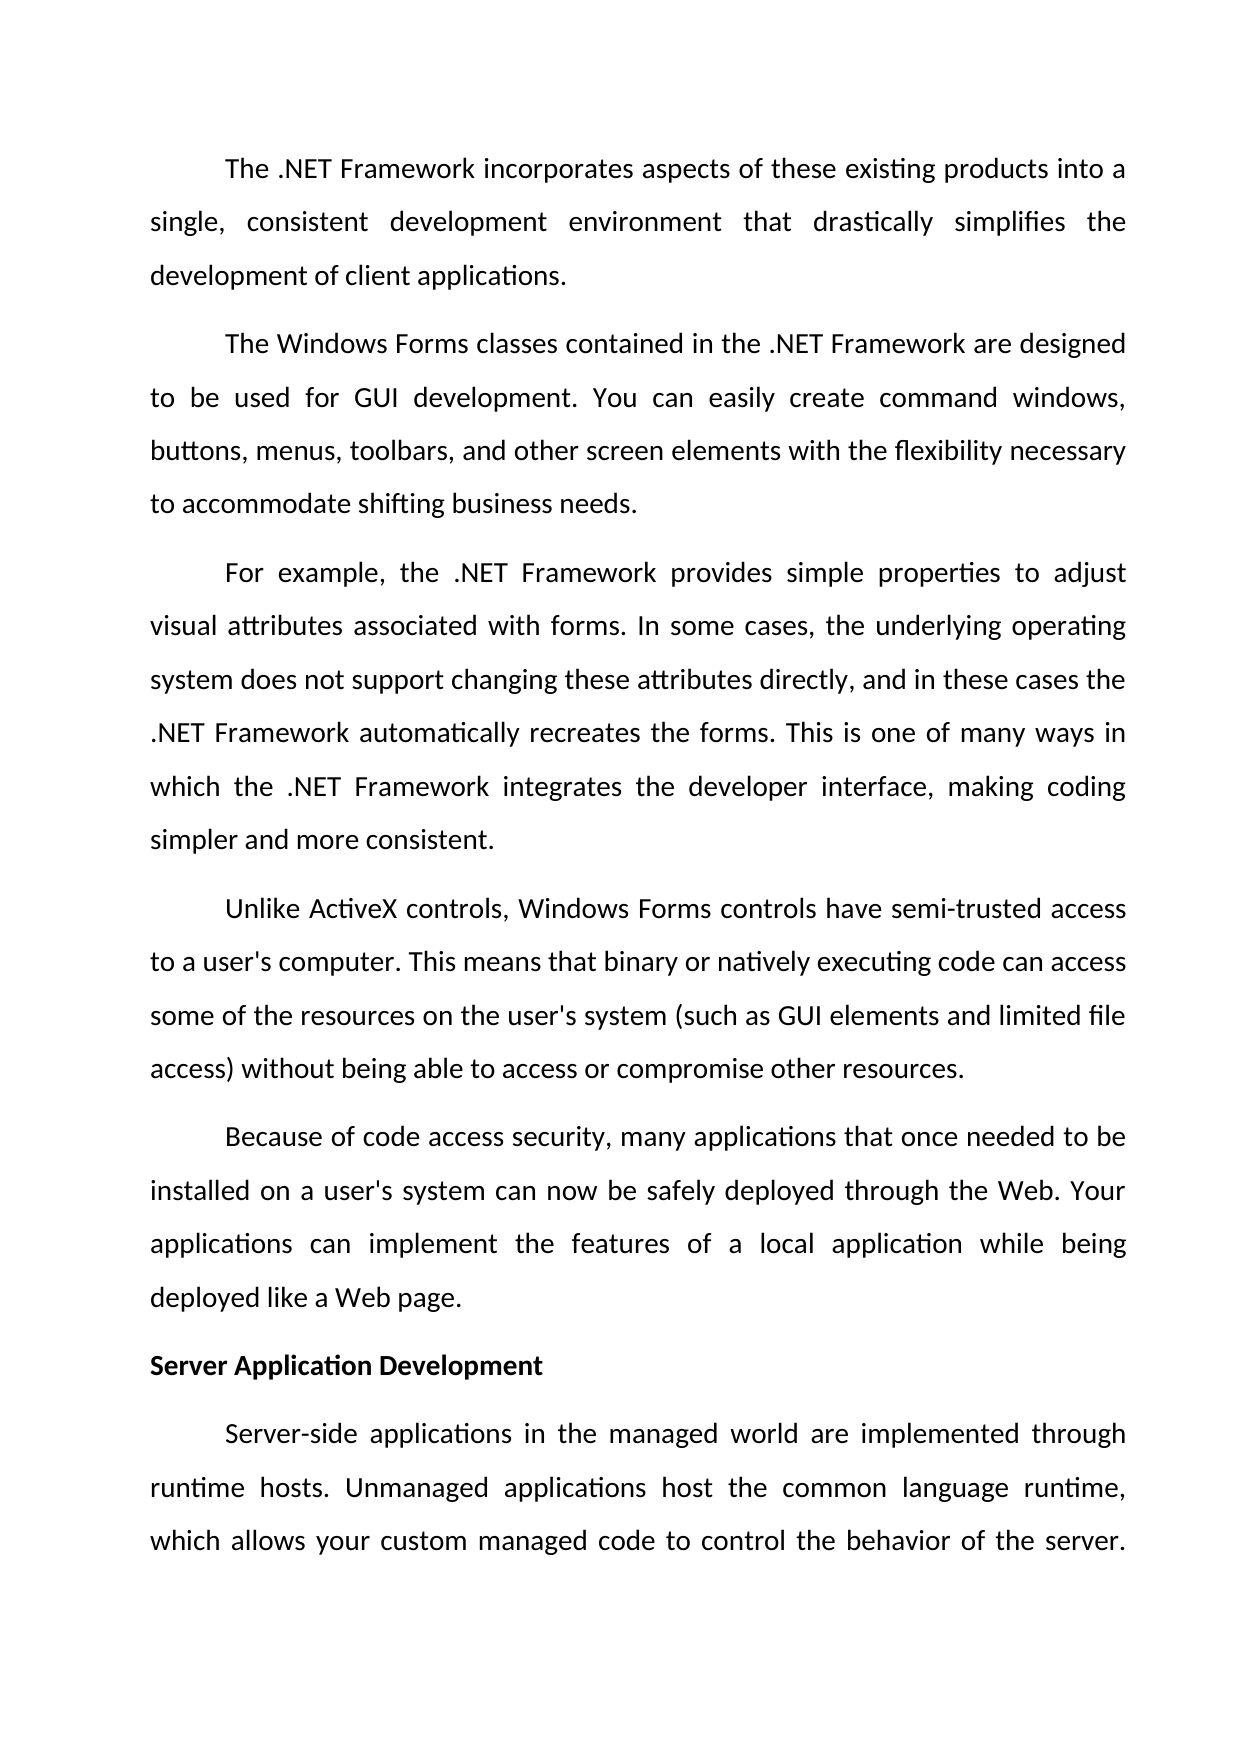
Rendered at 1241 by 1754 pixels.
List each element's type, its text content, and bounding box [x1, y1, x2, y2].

text Server Application Development [150, 1347, 1128, 1383]
text The Windows Forms classes contained in the .NET Framework are designed to be used for GUI development. You can easily create command windows, buttons, menus, toolbars, and other screen elements with the flexibility necessary to accommodate shifting business needs. [150, 325, 1128, 521]
text The .NET Framework incorporates aspects of these existing products into a single, consistent development environment that drastically simplifies the development of client applications. [150, 150, 1128, 292]
text For example, the .NET Framework provides simple properties to adjust visual attributes associated with forms. In some cases, the underlying operating system does not support changing these attributes directly, and in these cases the .NET Framework automatically recreates the forms. This is one of many ways in which the .NET Framework integrates the developer interface, making coding simpler and more consistent. [150, 554, 1128, 857]
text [150, 1416, 1128, 1558]
text Because of code access security, many applications that once needed to be installed on a user's system can now be safely deployed through the Web. Your applications can implement the features of a local application while being deployed like a Web page. [150, 1118, 1128, 1314]
text Unlike ActiveX controls, Windows Forms controls have semi-trusted access to a user's computer. This means that binary or natively executing code can access some of the resources on the user's system (such as GUI elements and limited file access) without being able to access or compromise other resources. [150, 890, 1128, 1086]
